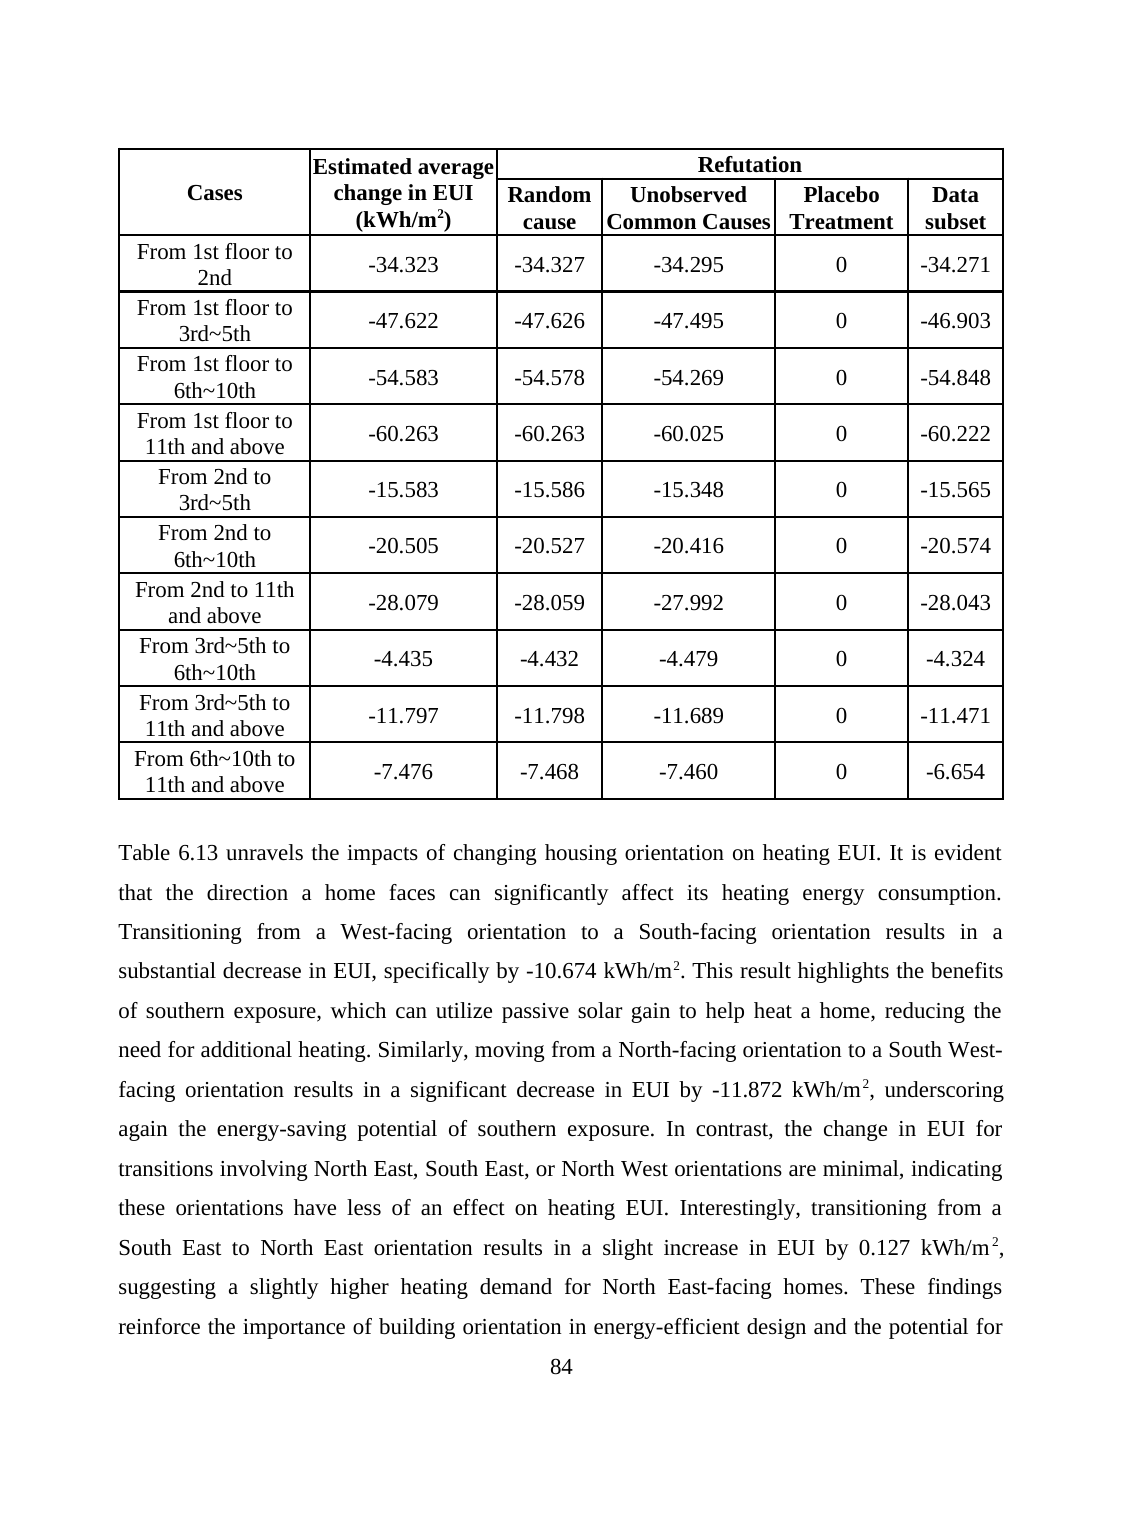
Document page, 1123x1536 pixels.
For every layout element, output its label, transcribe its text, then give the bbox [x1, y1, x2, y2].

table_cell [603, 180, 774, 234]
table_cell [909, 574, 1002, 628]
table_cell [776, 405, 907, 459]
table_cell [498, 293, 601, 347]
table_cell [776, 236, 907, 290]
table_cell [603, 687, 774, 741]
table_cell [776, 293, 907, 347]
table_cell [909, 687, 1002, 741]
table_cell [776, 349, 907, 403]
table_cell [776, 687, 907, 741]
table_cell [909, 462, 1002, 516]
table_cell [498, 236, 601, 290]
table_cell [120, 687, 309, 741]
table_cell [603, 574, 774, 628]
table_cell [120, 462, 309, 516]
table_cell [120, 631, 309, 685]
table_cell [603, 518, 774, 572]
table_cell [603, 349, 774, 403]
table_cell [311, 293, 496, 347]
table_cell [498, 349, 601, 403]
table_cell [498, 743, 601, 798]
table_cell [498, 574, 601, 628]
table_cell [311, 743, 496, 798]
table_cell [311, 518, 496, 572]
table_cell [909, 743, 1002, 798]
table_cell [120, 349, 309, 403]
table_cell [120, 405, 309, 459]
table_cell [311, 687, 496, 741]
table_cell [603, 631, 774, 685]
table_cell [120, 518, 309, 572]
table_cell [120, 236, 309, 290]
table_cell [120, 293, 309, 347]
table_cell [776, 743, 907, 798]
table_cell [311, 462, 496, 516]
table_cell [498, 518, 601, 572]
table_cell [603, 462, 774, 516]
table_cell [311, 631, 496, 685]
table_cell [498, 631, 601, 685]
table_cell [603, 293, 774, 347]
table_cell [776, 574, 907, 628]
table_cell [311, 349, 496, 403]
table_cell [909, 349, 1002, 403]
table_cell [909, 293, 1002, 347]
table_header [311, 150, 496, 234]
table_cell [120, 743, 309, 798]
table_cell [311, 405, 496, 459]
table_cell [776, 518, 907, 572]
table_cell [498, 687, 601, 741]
table_header Cases [120, 150, 309, 234]
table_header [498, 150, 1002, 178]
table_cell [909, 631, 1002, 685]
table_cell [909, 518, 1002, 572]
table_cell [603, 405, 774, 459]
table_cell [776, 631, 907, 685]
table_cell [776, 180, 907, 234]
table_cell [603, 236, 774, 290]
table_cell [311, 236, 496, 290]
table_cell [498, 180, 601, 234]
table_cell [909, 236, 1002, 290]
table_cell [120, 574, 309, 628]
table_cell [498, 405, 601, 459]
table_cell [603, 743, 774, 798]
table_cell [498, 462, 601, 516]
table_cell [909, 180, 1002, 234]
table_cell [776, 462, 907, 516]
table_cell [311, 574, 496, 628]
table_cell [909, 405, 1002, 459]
